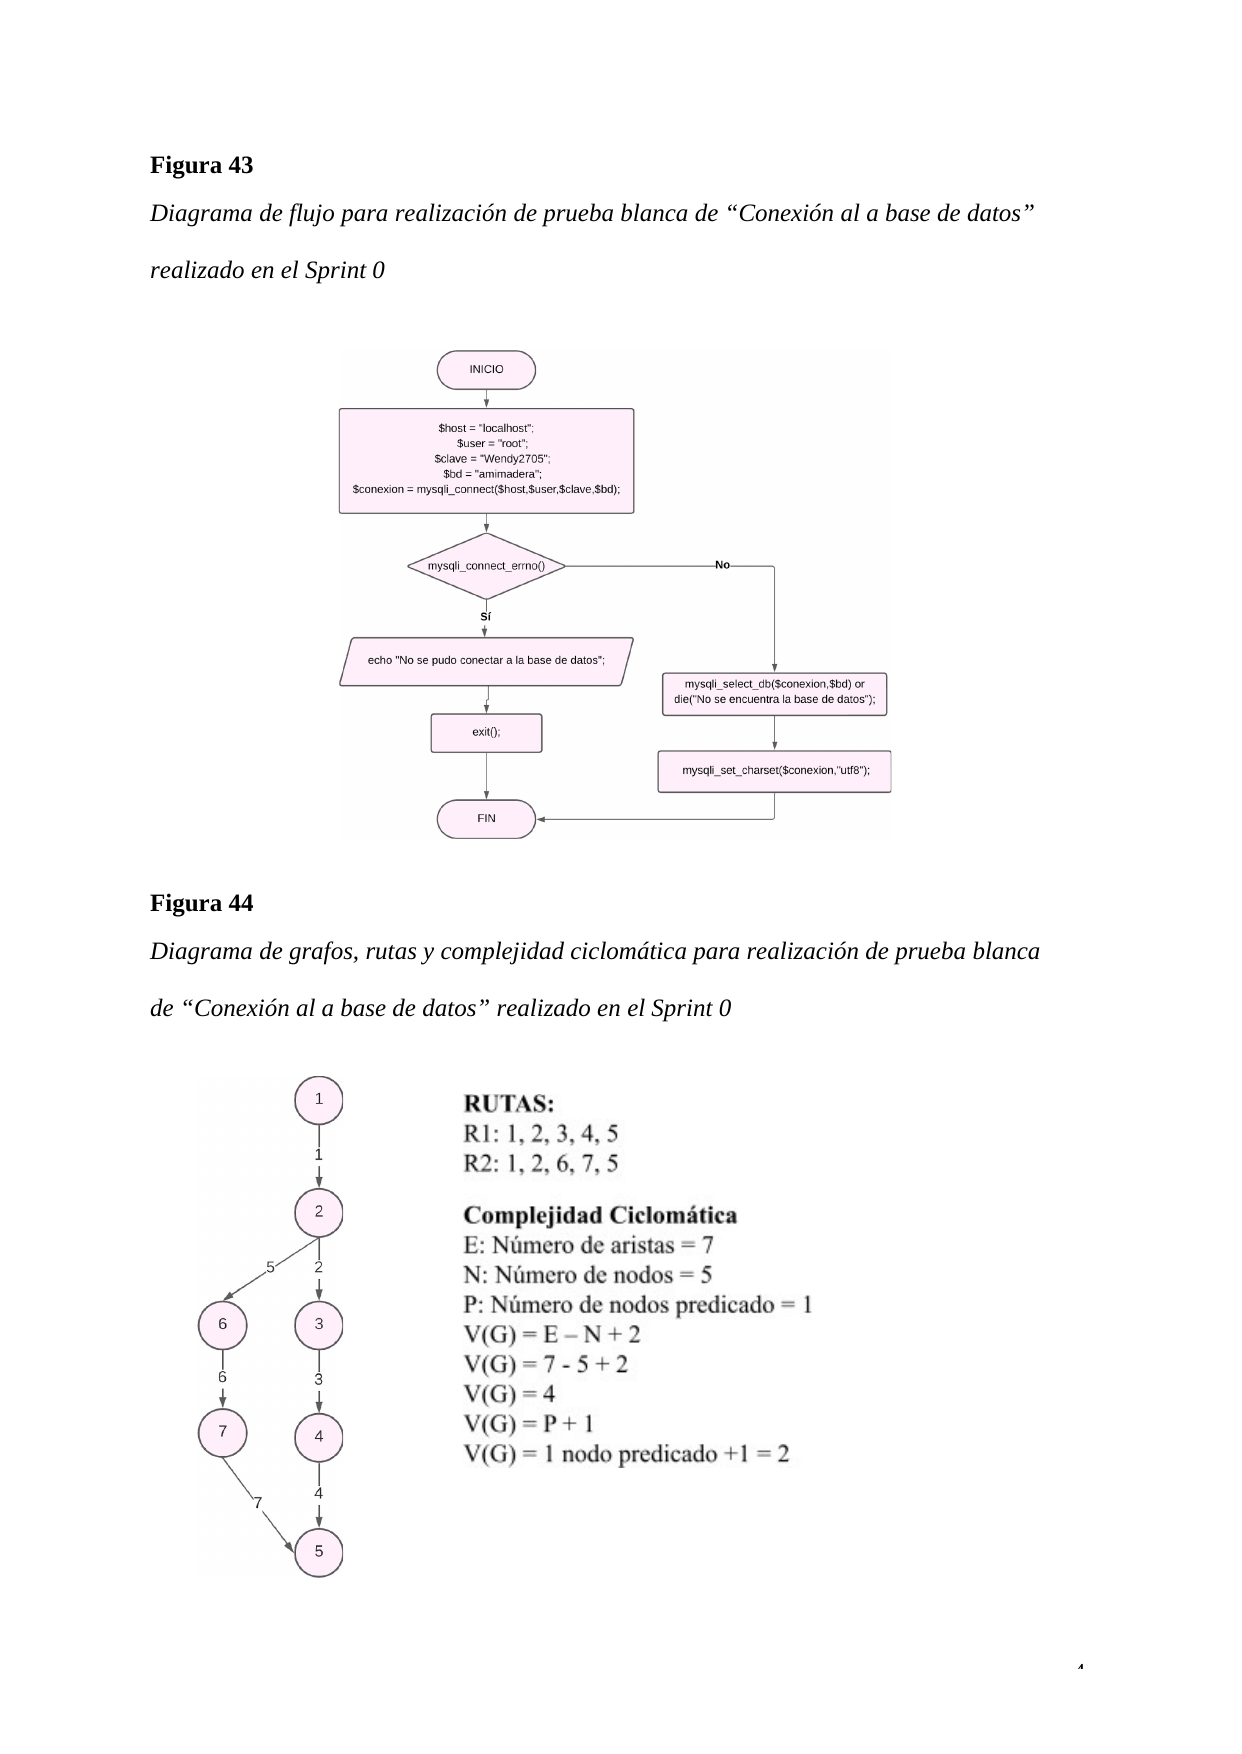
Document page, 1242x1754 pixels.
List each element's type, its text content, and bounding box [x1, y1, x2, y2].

picture [338, 350, 892, 839]
picture [197, 1076, 344, 1578]
subtitle Figura 43 [150, 150, 1146, 179]
text Diagrama de grafos, rutas y complejidad ciclomática para realización de prueba blanca de “Conexión al a base de datos” realizado en el Sprint 0 [150, 936, 1069, 1022]
picture [462, 1094, 812, 1468]
text Diagrama de flujo para realización de prueba blanca de “Conexión al a base de datos” realizado en el Sprint 0 [150, 198, 1050, 284]
subtitle Figura 44 [150, 888, 1146, 917]
